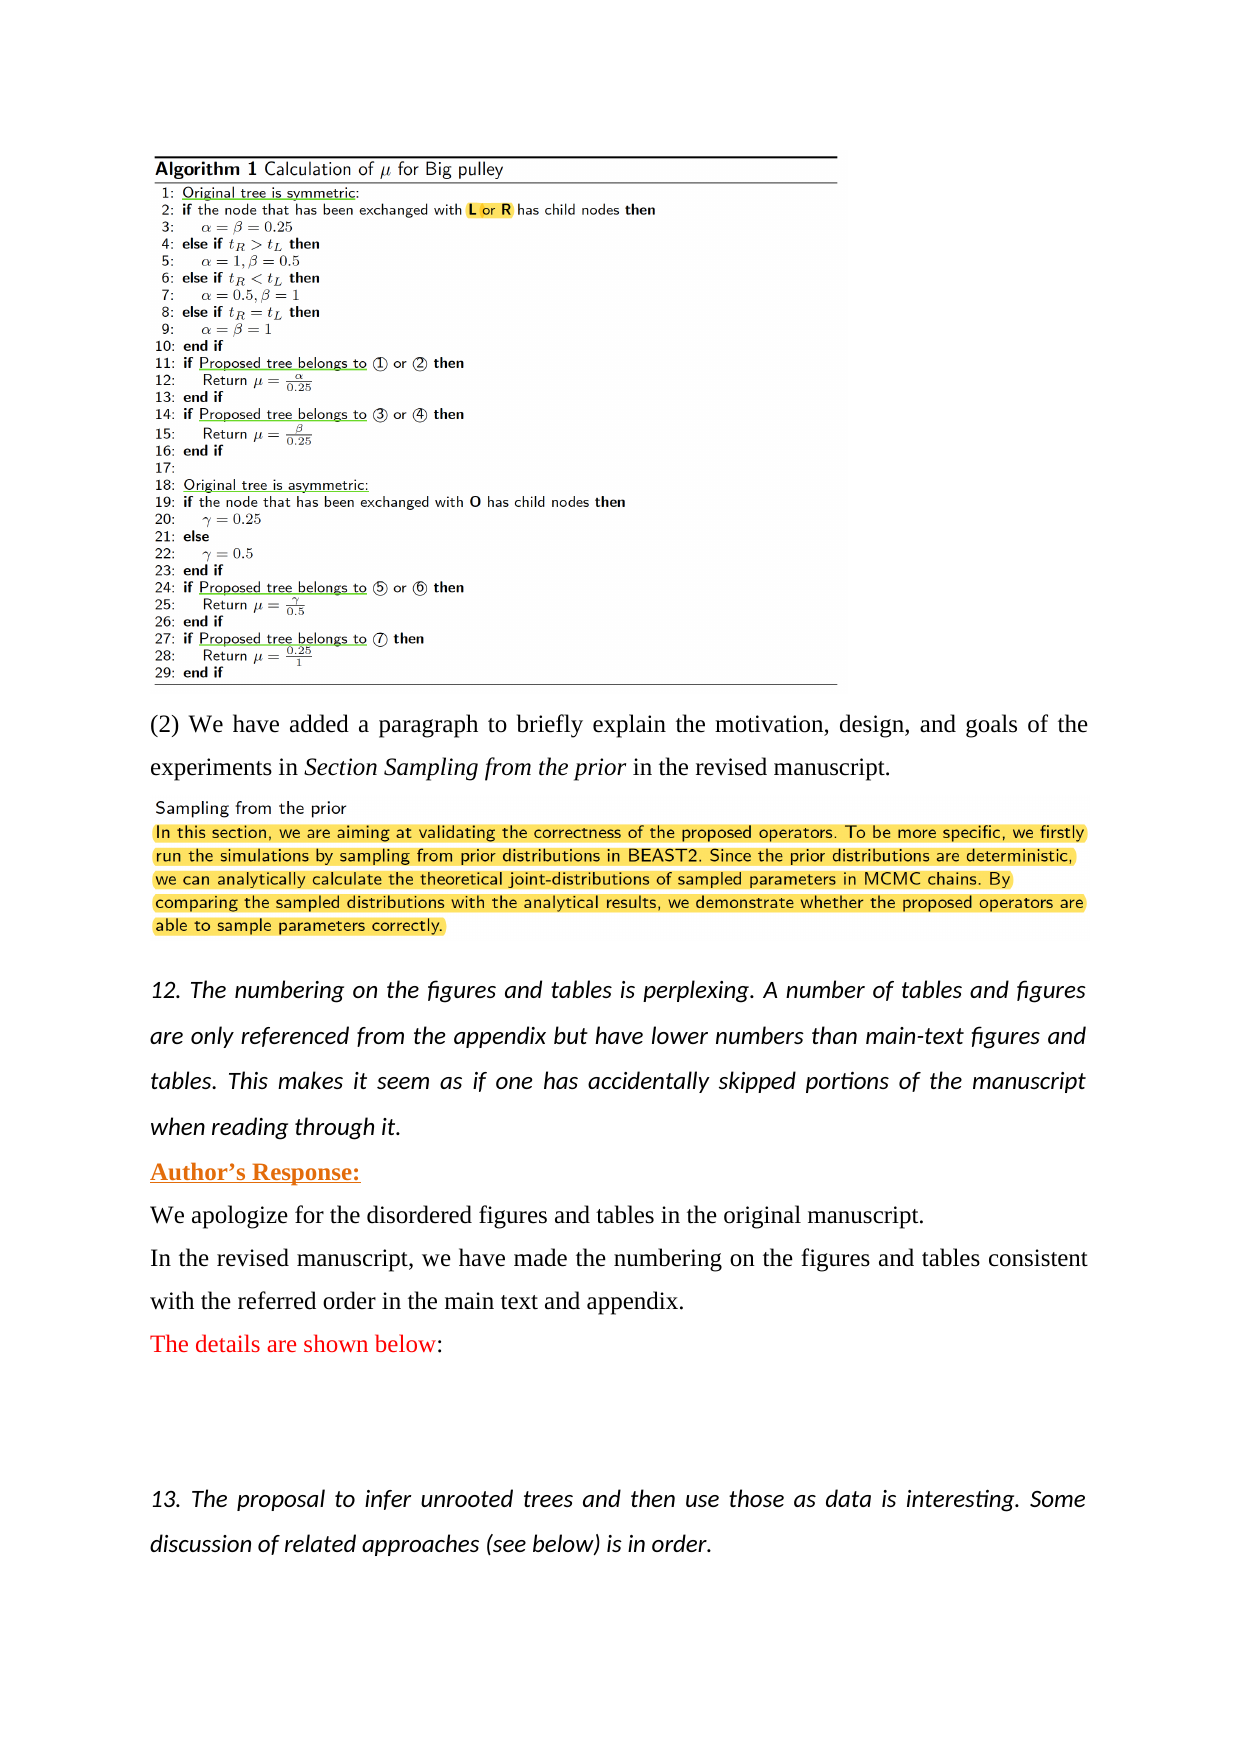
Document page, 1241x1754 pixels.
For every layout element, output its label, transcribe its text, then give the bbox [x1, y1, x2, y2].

text 12. The numbering on the figures and tables is perplexing. A number of tables and figures are only referenced from the appendix but have lower numbers than main-text figures and tables. This makes it seem as if one has accidentally skipped portions of the manuscript when reading through it. [150, 974, 1090, 1142]
text We apologize for the disordered figures and tables in the original manuscript. [150, 1200, 1090, 1229]
text (2) We have added a paragraph to briefly explain the motivation, design, and goals of the experiments in Section Sampling from the prior in the revised manuscript. [150, 709, 1090, 781]
text In the revised manuscript, we have made the numbering on the figures and tables consistent with the referred order in the main text and appendix. [150, 1243, 1090, 1315]
text The details are shown below: [150, 1329, 1090, 1358]
picture [150, 150, 848, 694]
picture [150, 795, 1090, 941]
text Author’s Response: [150, 1157, 1090, 1186]
text 13. The proposal to infer unrooted trees and then use those as data is interesting. Some discussion of related approaches (see below) is in order. [150, 1483, 1090, 1559]
